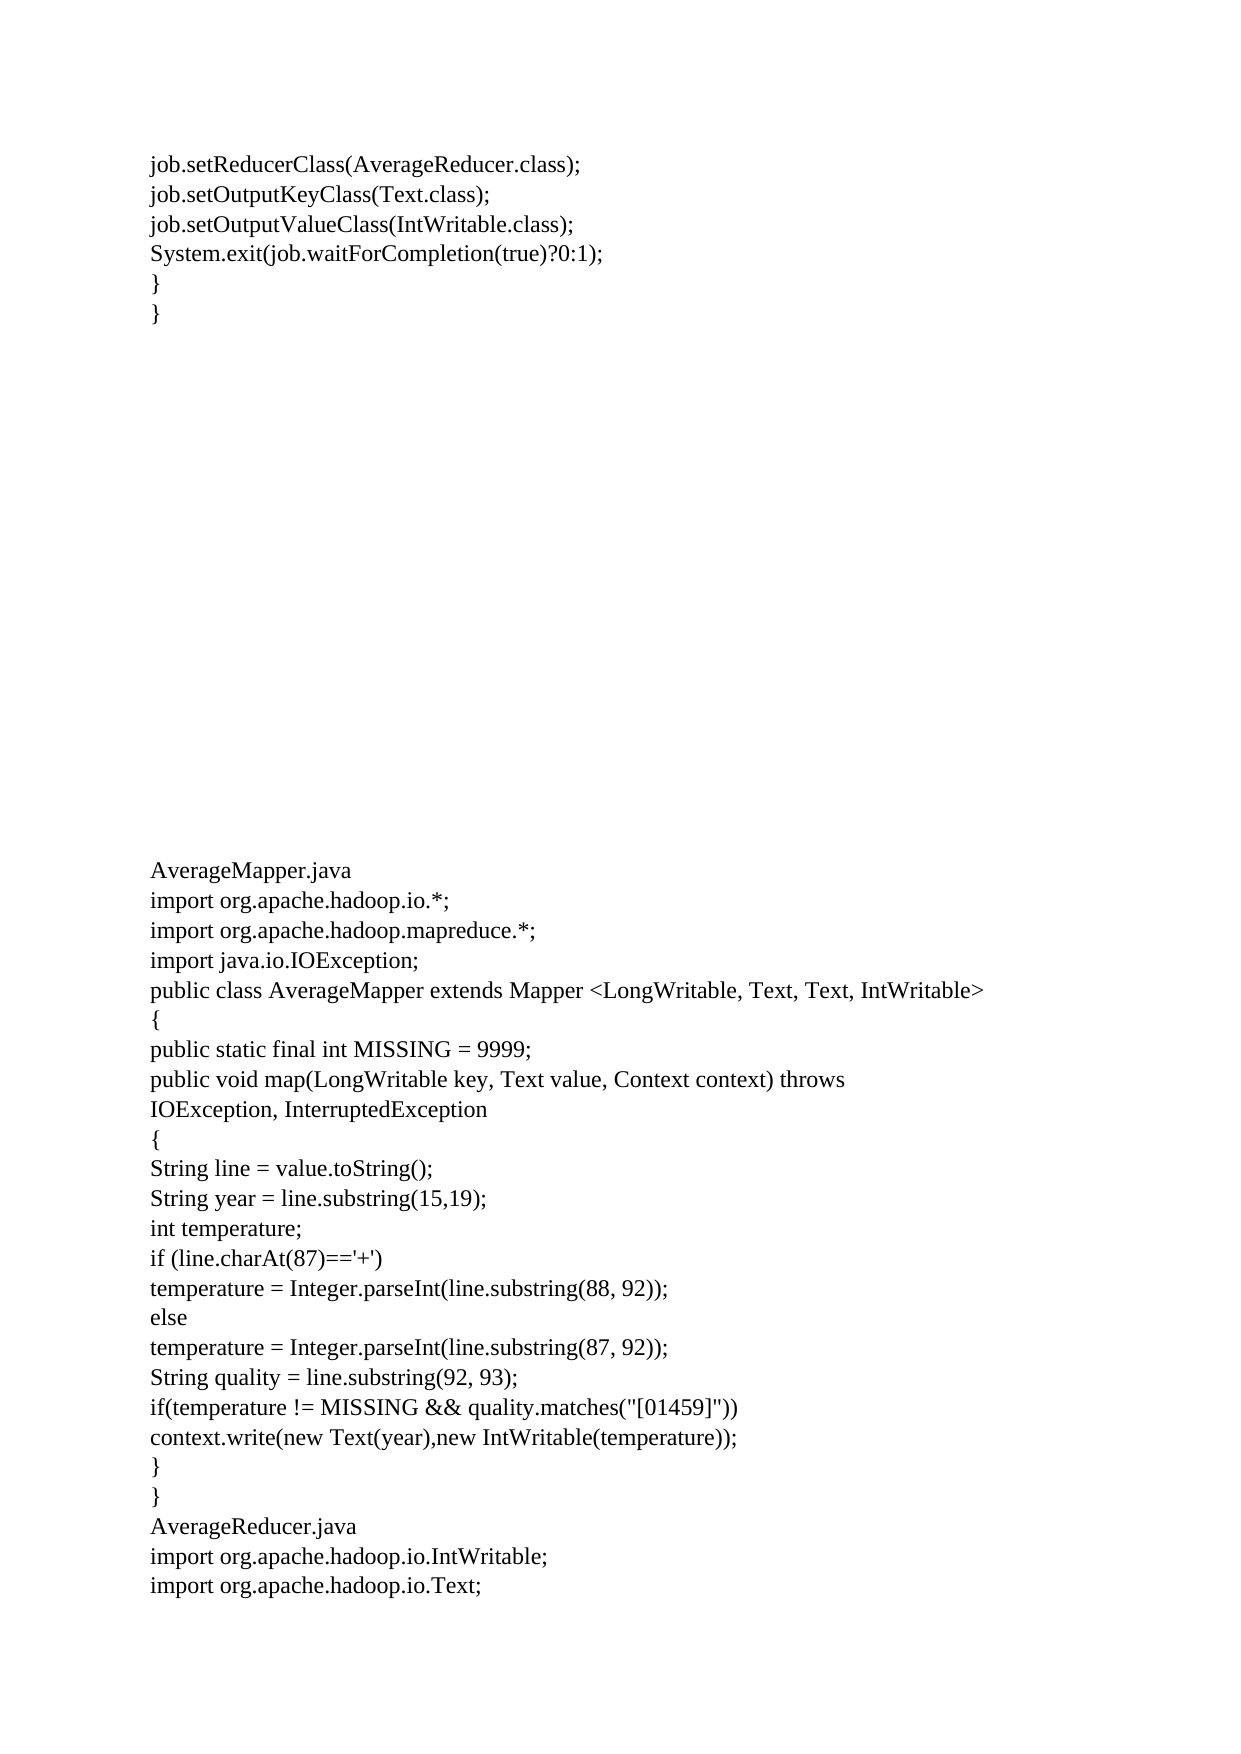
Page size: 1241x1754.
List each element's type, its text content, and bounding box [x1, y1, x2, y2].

text if(temperature != MISSING && quality.matches("[01459]")) [150, 1393, 1090, 1420]
text public static final int MISSING = 9999; [150, 1035, 1090, 1063]
text System.exit(job.waitForCompletion(true)?0:1); [150, 239, 1090, 267]
text } [150, 269, 1090, 297]
text String line = value.toString(); [150, 1154, 1090, 1182]
text import org.apache.hadoop.io.IntWritable; [150, 1542, 1090, 1569]
text public class AverageMapper extends Mapper <LongWritable, Text, Text, IntWritable> [150, 976, 1090, 1003]
text else [150, 1303, 1090, 1331]
text { [150, 1005, 1090, 1033]
text AverageMapper.java [150, 856, 1090, 884]
text String year = line.substring(15,19); [150, 1184, 1090, 1212]
text job.setReducerClass(AverageReducer.class); [150, 150, 1090, 178]
text { [150, 1124, 1090, 1152]
text } [150, 1452, 1090, 1480]
text import java.io.IOException; [150, 946, 1090, 973]
text import org.apache.hadoop.io.*; [150, 886, 1090, 914]
text import org.apache.hadoop.io.Text; [150, 1571, 1090, 1599]
text IOException, InterruptedException [150, 1095, 1090, 1122]
text String quality = line.substring(92, 93); [150, 1363, 1090, 1391]
text import org.apache.hadoop.mapreduce.*; [150, 916, 1090, 944]
text if (line.charAt(87)=='+') [150, 1244, 1090, 1271]
text public void map(LongWritable key, Text value, Context context) throws [150, 1065, 1090, 1093]
text } [150, 299, 1090, 327]
text } [150, 1482, 1090, 1510]
text context.write(new Text(year),new IntWritable(temperature)); [150, 1422, 1090, 1450]
text job.setOutputValueClass(IntWritable.class); [150, 209, 1090, 237]
text temperature = Integer.parseInt(line.substring(88, 92)); [150, 1273, 1090, 1301]
text int temperature; [150, 1214, 1090, 1242]
text AverageReducer.java [150, 1512, 1090, 1539]
text job.setOutputKeyClass(Text.class); [150, 180, 1090, 207]
text temperature = Integer.parseInt(line.substring(87, 92)); [150, 1333, 1090, 1361]
